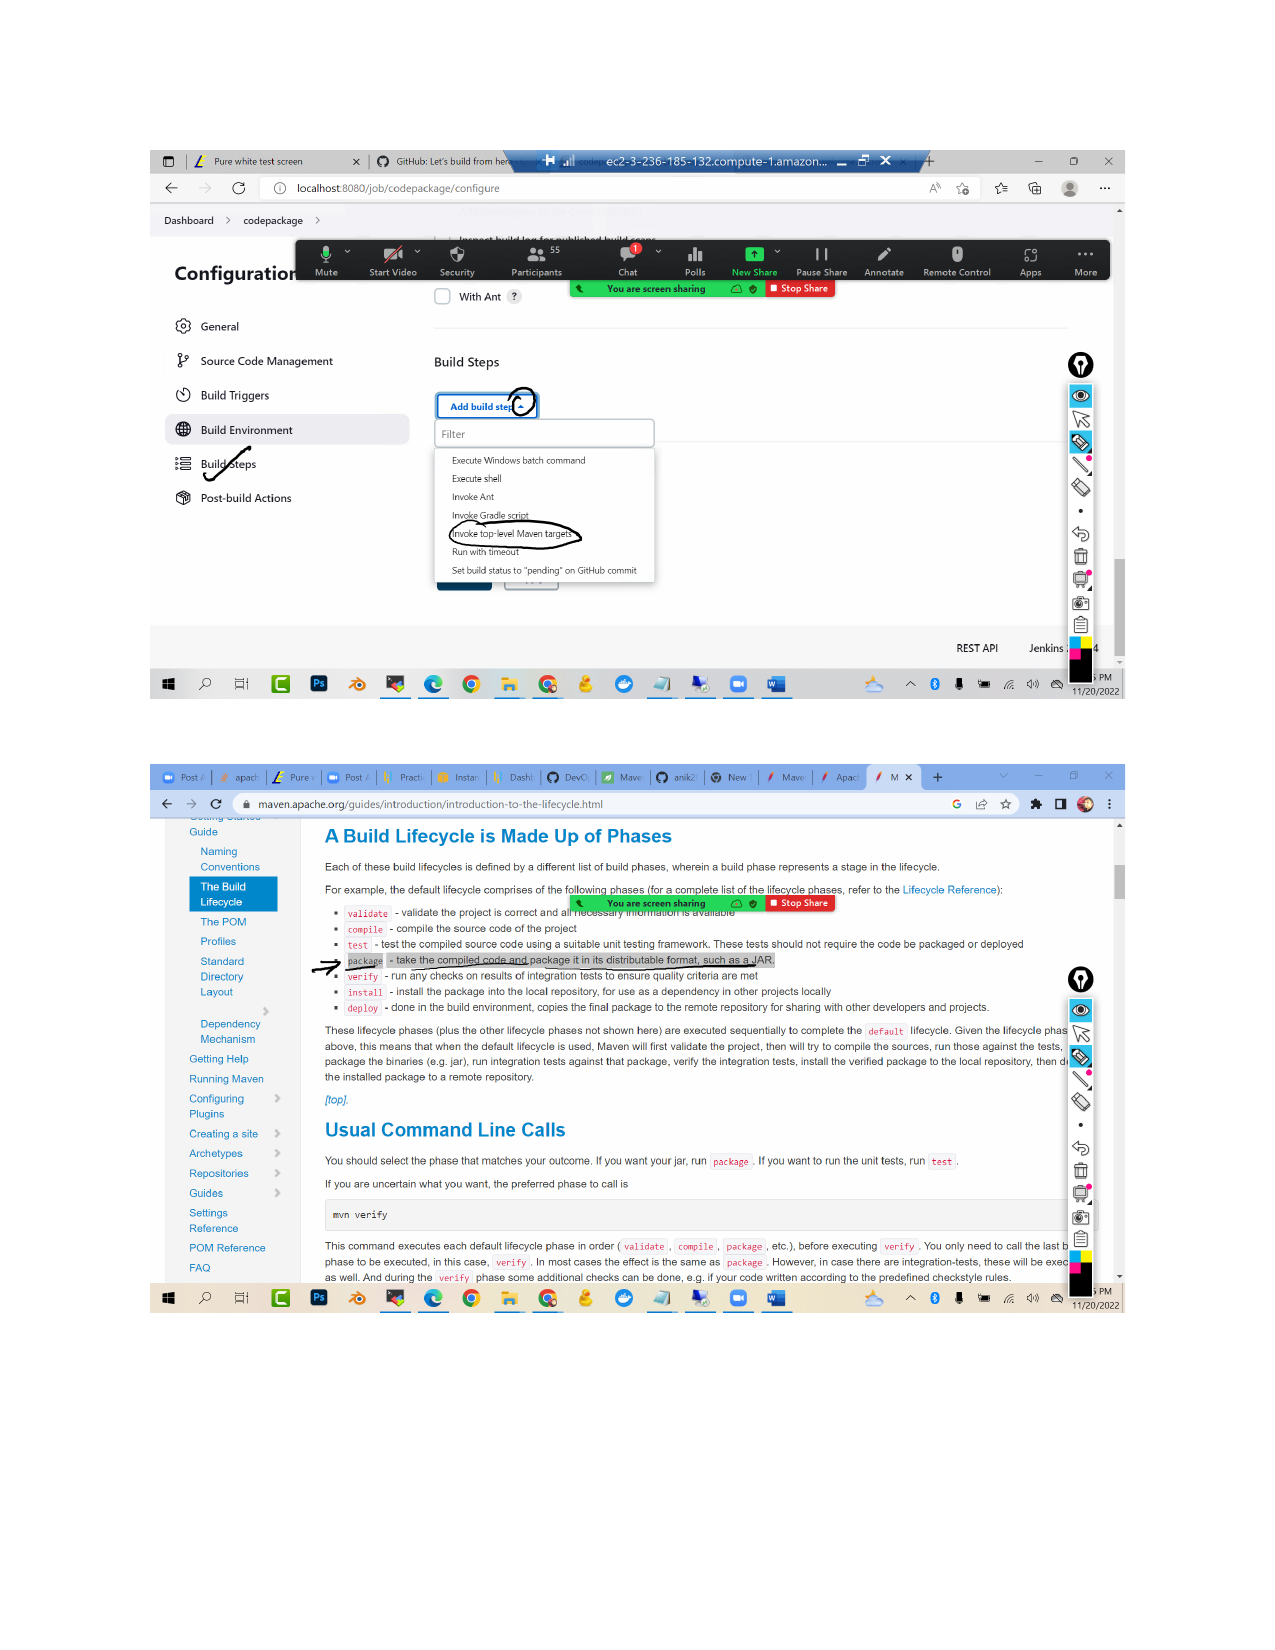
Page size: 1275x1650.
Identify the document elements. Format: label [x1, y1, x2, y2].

picture [150, 764, 1125, 1313]
picture [150, 150, 1125, 699]
